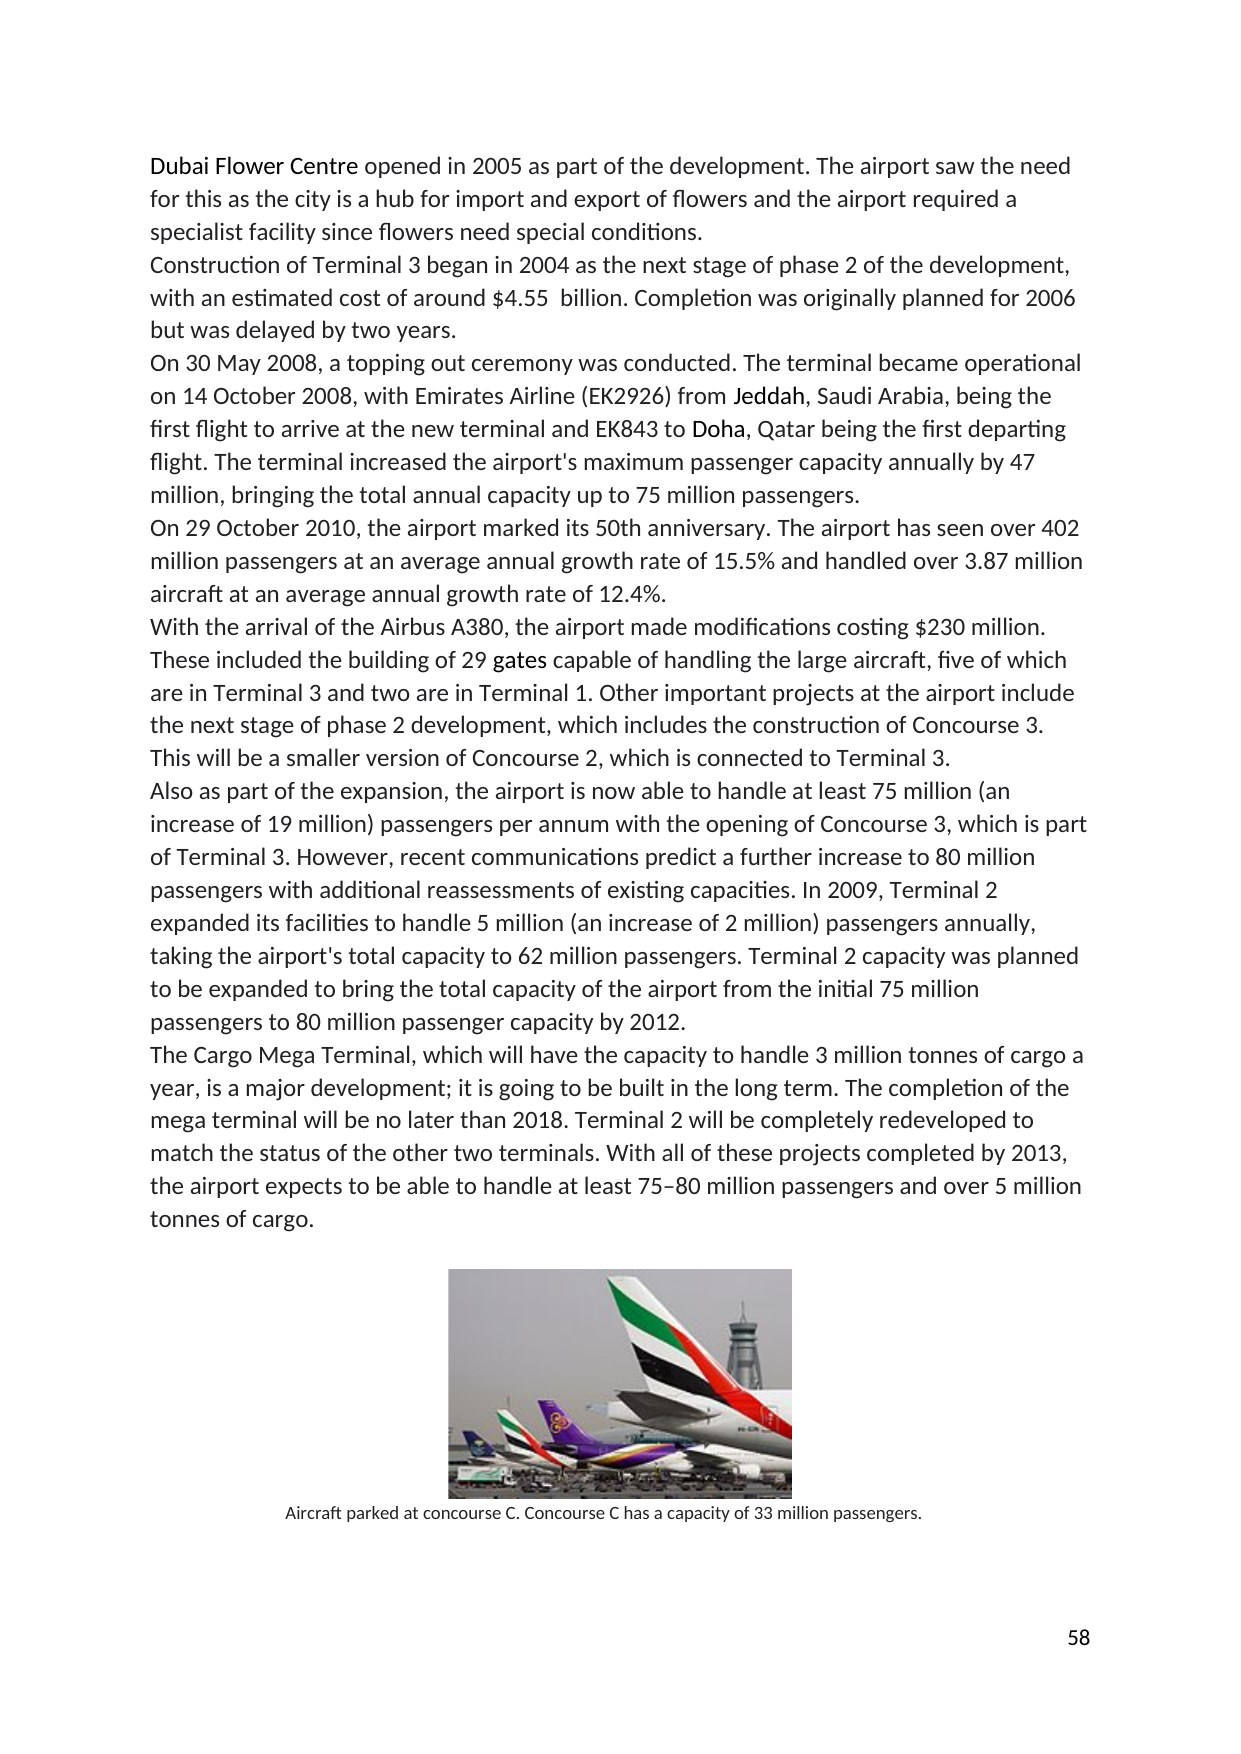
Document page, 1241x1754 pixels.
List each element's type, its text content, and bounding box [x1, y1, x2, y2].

text With the arrival of the Airbus A380, the airport made modifications costing $230 million. These included the building of 29 gates capable of handling the large aircraft, five of which are in Terminal 3 and two are in Terminal 1. Other important projects at the airport include the next stage of phase 2 development, which includes the construction of Concourse 3. This will be a smaller version of Concourse 2, which is connected to Terminal 3. [150, 611, 1090, 773]
text On 29 October 2010, the airport marked its 50th anniversary. The airport has seen over 402 million passengers at an average annual growth rate of 15.5% and handled over 3.87 million aircraft at an average annual growth rate of 12.4%. [150, 512, 1090, 608]
text On 30 May 2008, a topping out ceremony was conducted. The terminal became operational on 14 October 2008, with Emirates Airline (EK2926) from Jeddah, Saudi Arabia, being the first flight to arrive at the new terminal and EK843 to Doha, Qatar being the first departing flight. The terminal increased the airport's maximum passenger capacity annually by 47 million, bringing the total annual capacity up to 75 million passengers. [150, 347, 1090, 510]
text The Cargo Mega Terminal, which will have the capacity to handle 3 million tonnes of cargo a year, is a major development; it is going to be built in the long term. The completion of the mega terminal will be no later than 2018. Terminal 2 will be completely redeveloped to match the status of the other two terminals. With all of these projects completed by 2013, the airport expects to be able to handle at least 75–80 million passengers and over 5 million tonnes of cargo. [150, 1039, 1090, 1234]
text Aircraft parked at concourse C. Concourse C has a capacity of 33 million passengers. [150, 1501, 1090, 1524]
picture [448, 1269, 792, 1499]
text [150, 150, 1090, 246]
text Construction of Terminal 3 began in 2004 as the next stage of phase 2 of the development, with an estimated cost of around $4.55 billion. Completion was originally planned for 2006 but was delayed by two years. [150, 249, 1090, 345]
text Also as part of the expansion, the airport is now able to handle at least 75 million (an increase of 19 million) passengers per annum with the opening of Concourse 3, which is part of Terminal 3. However, recent communications predict a further increase to 80 million passengers with additional reassessments of existing capacities. In 2009, Terminal 2 expanded its facilities to handle 5 million (an increase of 2 million) passengers annually, taking the airport's total capacity to 62 million passengers. Terminal 2 capacity was planned to be expanded to bring the total capacity of the airport from the initial 75 million passengers to 80 million passenger capacity by 2012. [150, 775, 1090, 1036]
